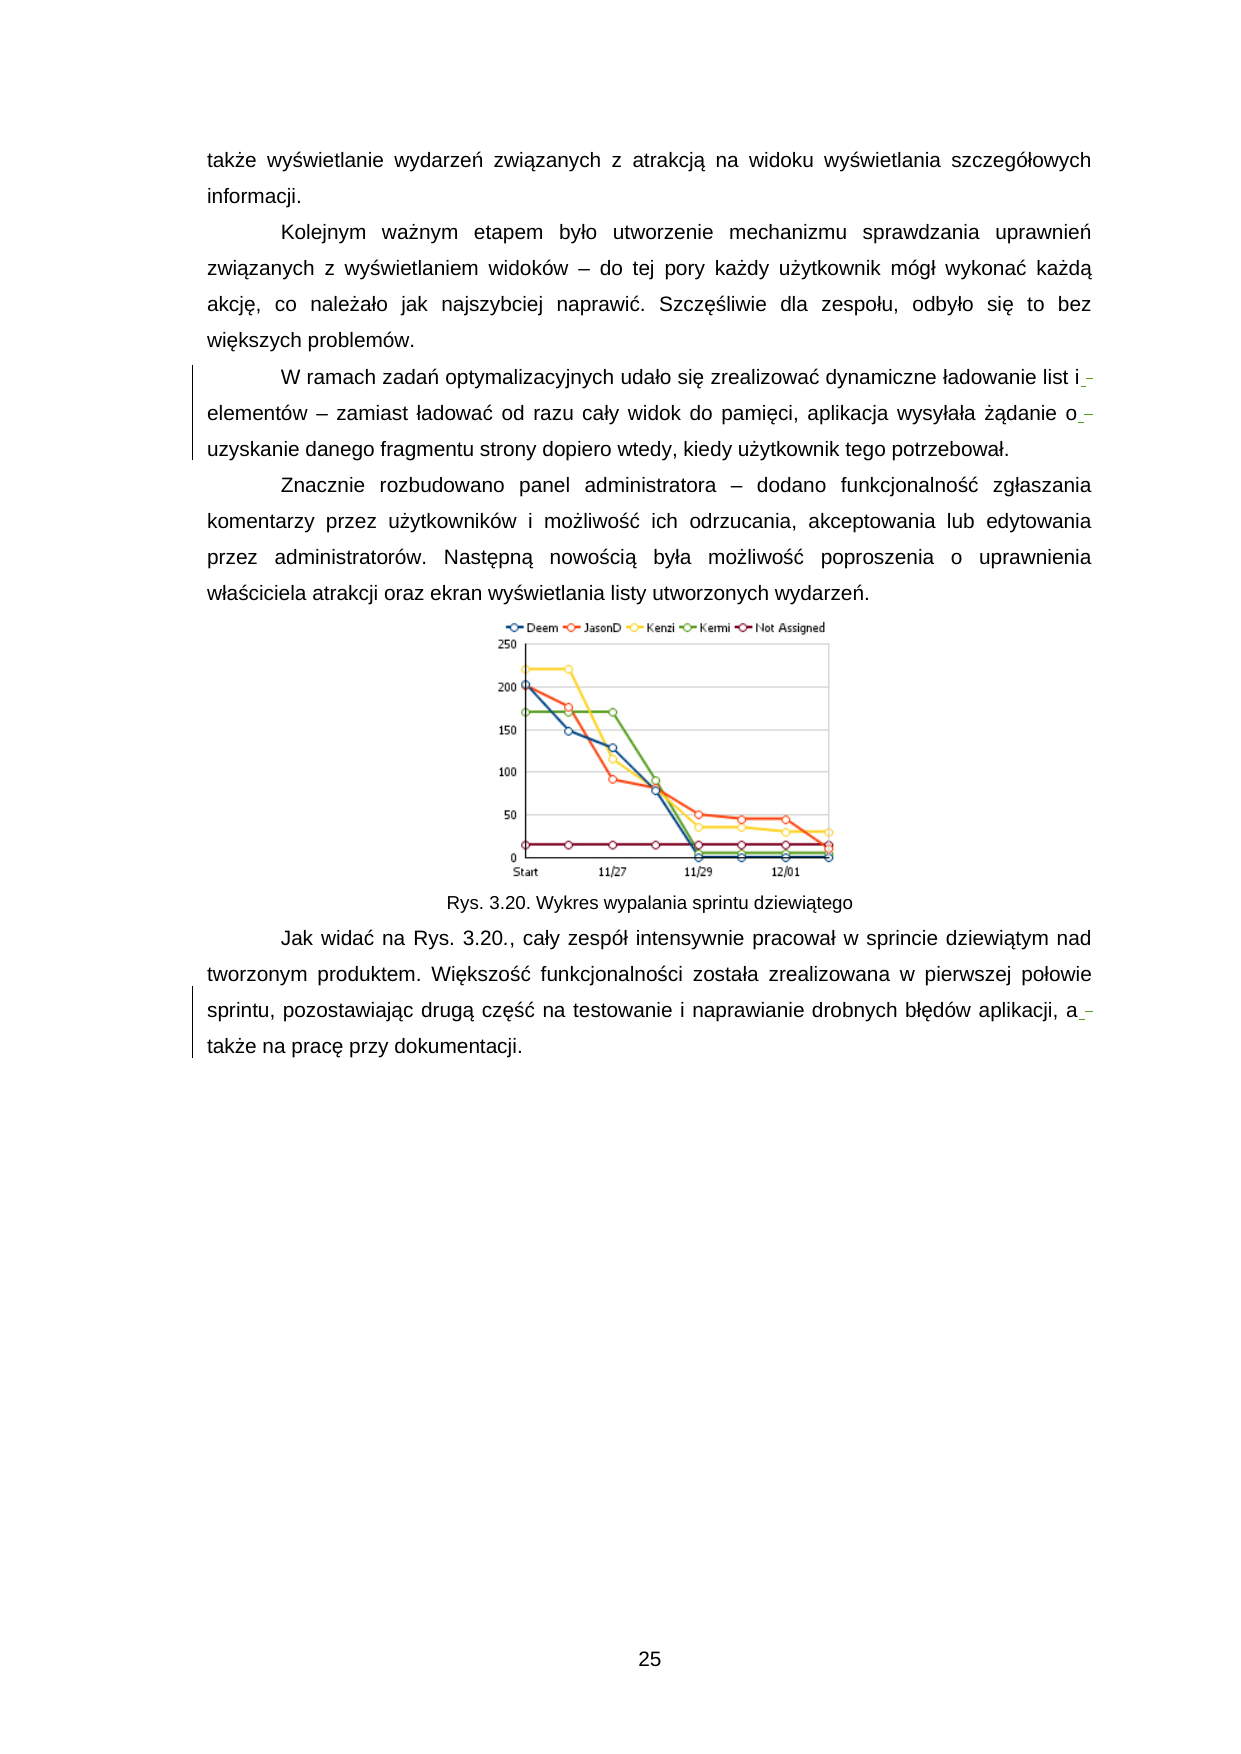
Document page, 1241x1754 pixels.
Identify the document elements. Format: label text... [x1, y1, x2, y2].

text Kolejnym ważnym etapem było utworzenie mechanizmu sprawdzania uprawnień związanych z wyświetlaniem widoków – do tej pory każdy użytkownik mógł wykonać każdą akcję, co należało jak najszybciej naprawić. Szczęśliwie dla zespołu, odbyło się to bez większych problemów. [207, 220, 1092, 352]
text Znacznie rozbudowano panel administratora – dodano funkcjonalność zgłaszania komentarzy przez użytkowników i możliwość ich odrzucania, akceptowania lub edytowania przez administratorów. Następną nowością była możliwość poproszenia o uprawnienia właściciela atrakcji oraz ekran wyświetlania listy utworzonych wydarzeń. [207, 473, 1092, 605]
text W ramach zadań optymalizacyjnych udało się zrealizować dynamiczne ładowanie list ielementów – zamiast ładować od razu cały widok do pamięci, aplikacja wysyłała żądanie ouzyskanie danego fragmentu strony dopiero wtedy, kiedy użytkownik tego potrzebował. [207, 364, 1092, 460]
text Jak widać na ., cały zespół intensywnie pracował w sprincie dziewiątym nad tworzonym produktem. Większość funkcjonalności została zrealizowana w pierwszej połowie sprintu, pozostawiając drugą część na testowanie i naprawianie drobnych błędów aplikacji, atakże na pracę przy dokumentacji. [207, 926, 1092, 1057]
picture [491, 617, 846, 880]
